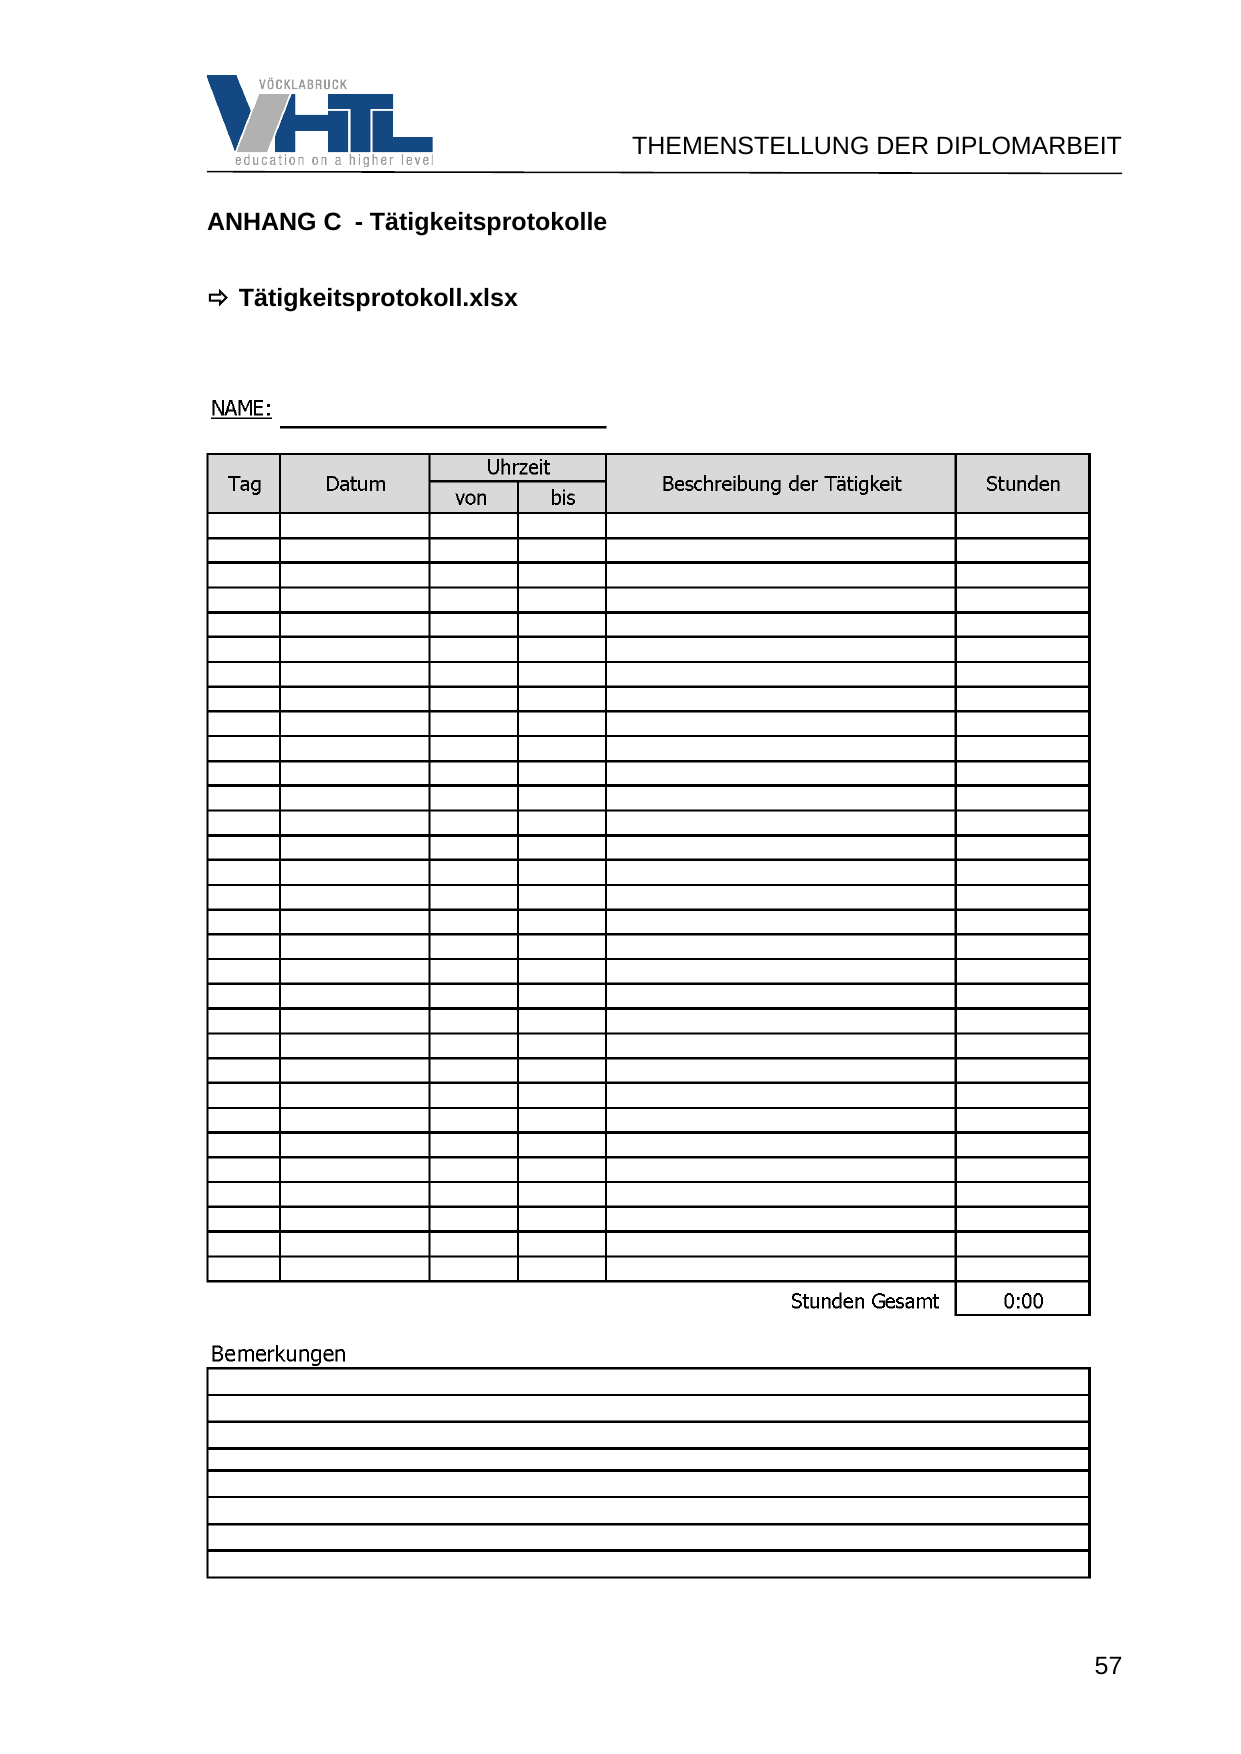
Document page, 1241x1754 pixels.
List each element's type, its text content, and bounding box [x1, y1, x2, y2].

text Tätigkeitsprotokoll.xlsx [207, 283, 1122, 312]
picture [178, 291, 1123, 1630]
subtitle - Tätigkeitsprotokolle [207, 207, 1122, 236]
picture [206, 75, 433, 167]
